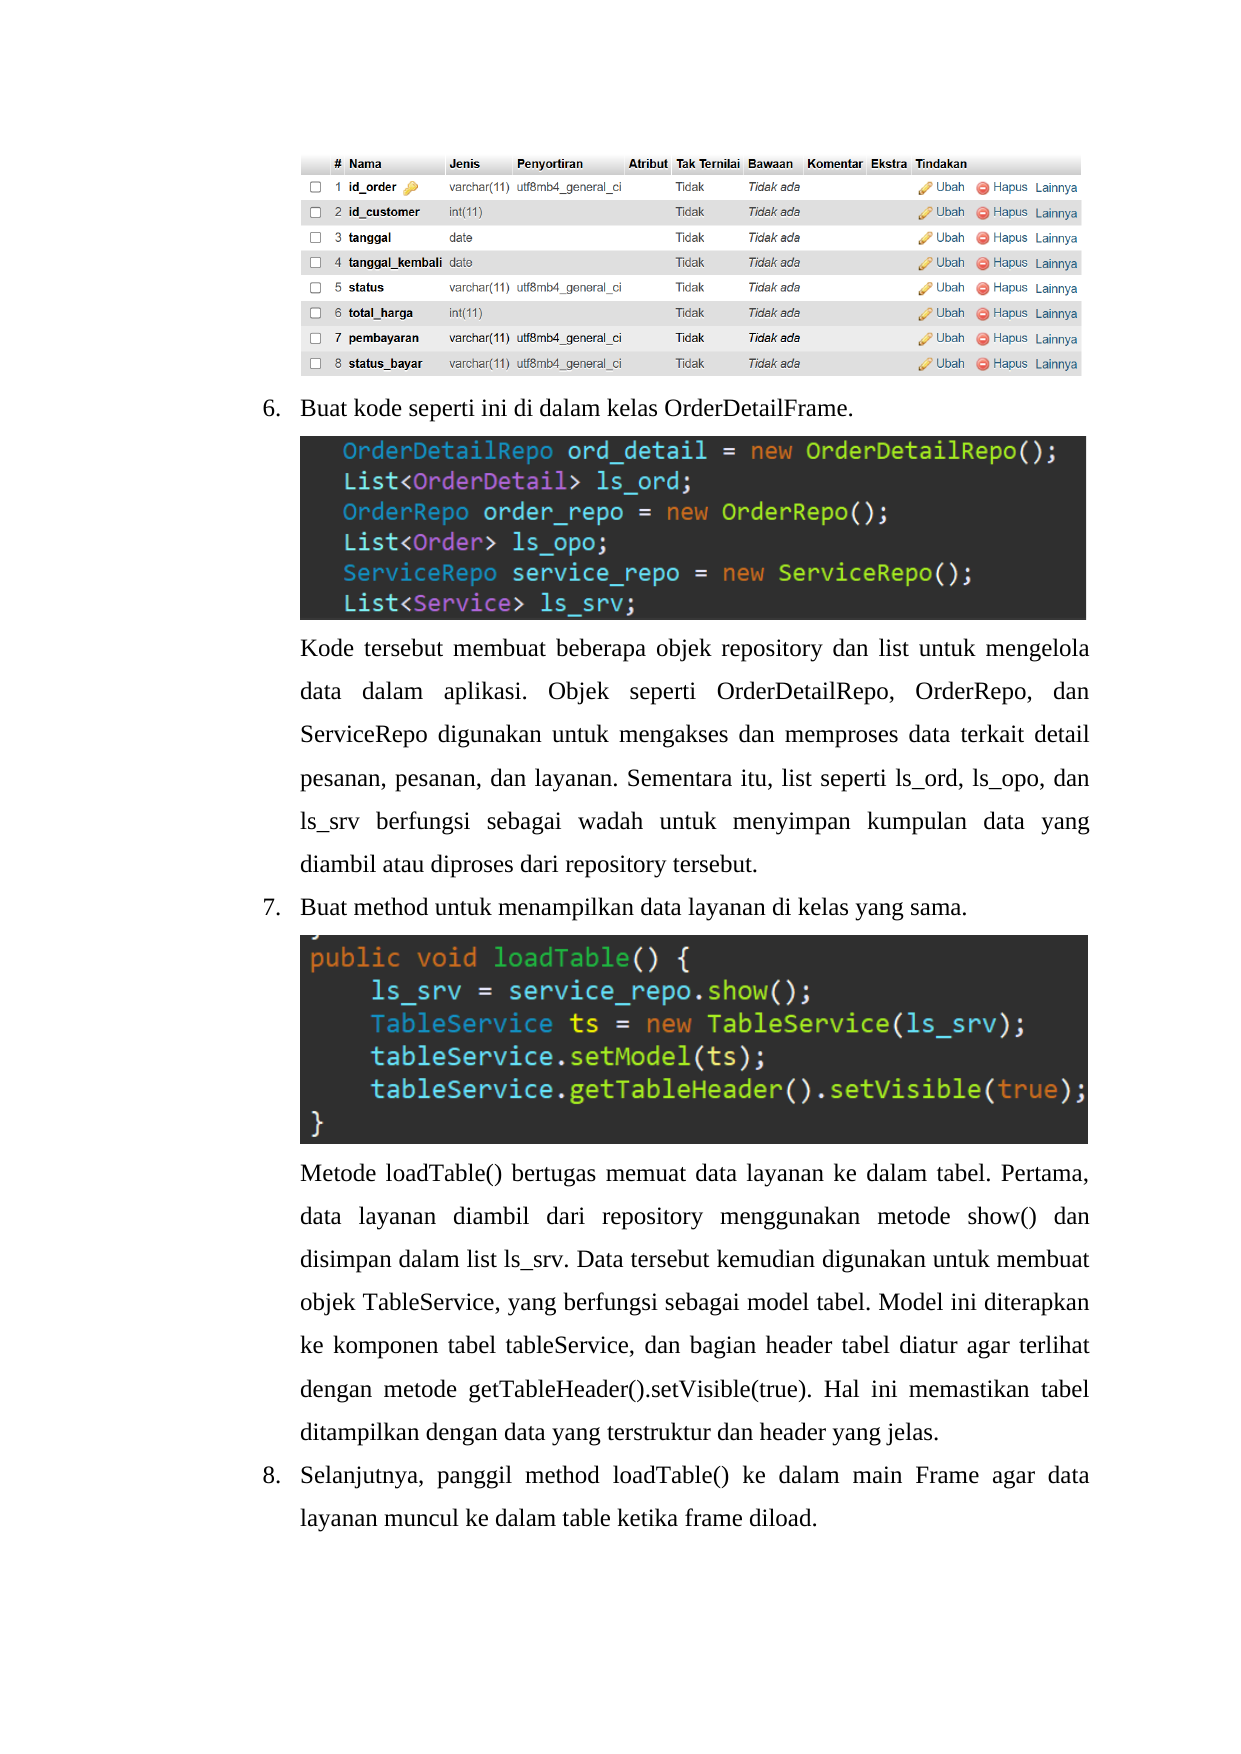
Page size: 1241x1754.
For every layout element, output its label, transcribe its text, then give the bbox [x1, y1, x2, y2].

list Buat method untuk menampilkan data layanan di kelas yang sama. [262, 892, 1090, 921]
picture [300, 436, 1087, 620]
list Selanjutnya, panggil method loadTable() ke dalam main Frame agar data layanan muncul ke dalam table ketika frame diload. [262, 1460, 1090, 1532]
list Metode loadTable() bertugas memuat data layanan ke dalam tabel. Pertama, data layanan diambil dari repository menggunakan metode show() dan disimpan dalam list ls_srv. Data tersebut kemudian digunakan untuk membuat objek TableService, yang berfungsi sebagai model tabel. Model ini diterapkan ke komponen tabel tableService, dan bagian header tabel diatur agar terlihat dengan metode getTableHeader().setVisible(true). Hal ini memastikan tabel ditampilkan dengan data yang terstruktur dan header yang jelas. [300, 1158, 1090, 1446]
picture [300, 935, 1088, 1144]
list Buat kode seperti ini di dalam kelas OrderDetailFrame. [262, 393, 1090, 422]
list Kode tersebut membuat beberapa objek repository dan list untuk mengelola data dalam aplikasi. Objek seperti OrderDetailRepo, OrderRepo, dan ServiceRepo digunakan untuk mengakses dan memproses data terkait detail pesanan, pesanan, dan layanan. Sementara itu, list seperti ls_ord, ls_opo, dan ls_srv berfungsi sebagai wadah untuk menyimpan kumpulan data yang diambil atau diproses dari repository tersebut. [300, 633, 1090, 878]
picture [300, 150, 1085, 379]
